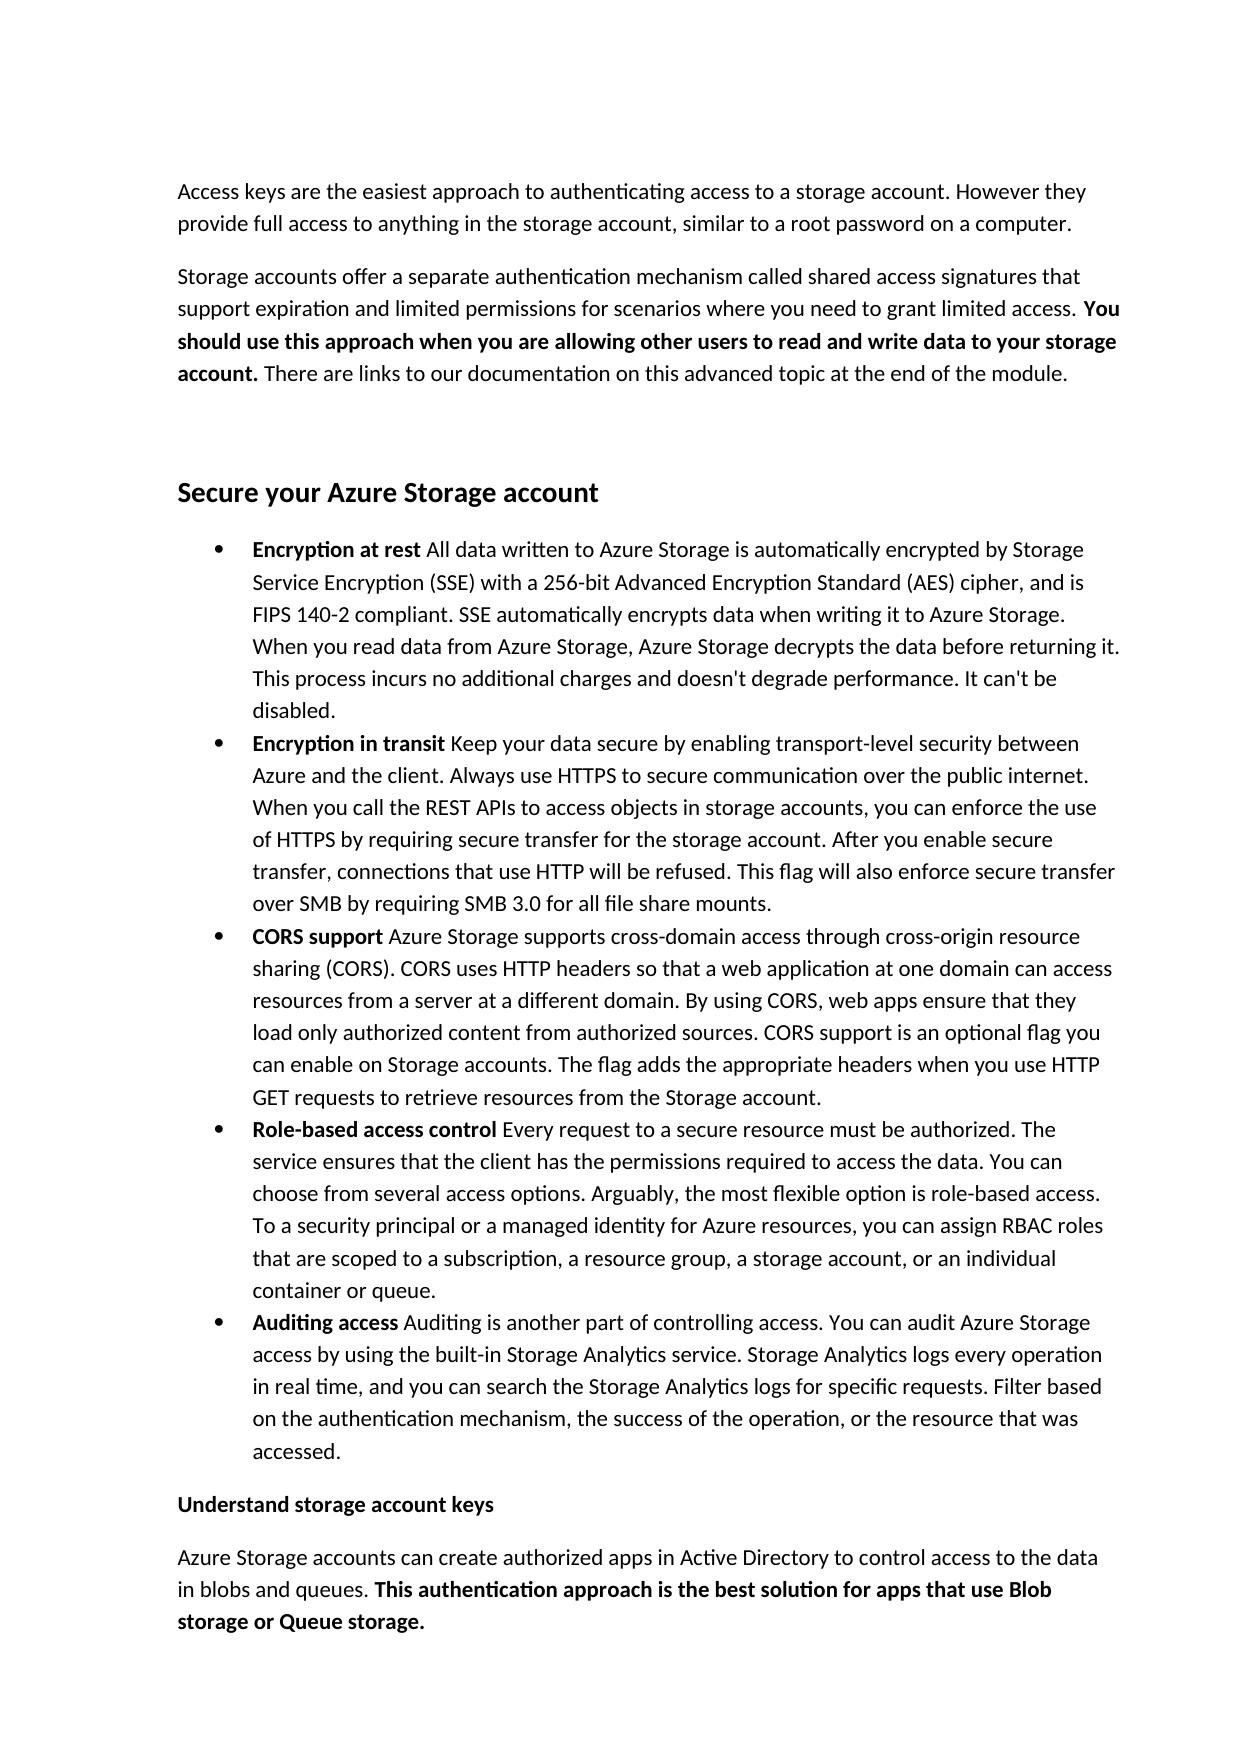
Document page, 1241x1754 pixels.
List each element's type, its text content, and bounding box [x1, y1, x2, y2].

text Access keys are the easiest approach to authenticating access to a storage account. However they provide full access to anything in the storage account, similar to a root password on a computer. [177, 177, 1122, 237]
list Encryption in transit Keep your data secure by enabling transport-level security between Azure and the client. Always use HTTPS to secure communication over the public internet. When you call the REST APIs to access objects in storage accounts, you can enforce the use of HTTPS by requiring secure transfer for the storage account. After you enable secure transfer, connections that use HTTP will be refused. This flag will also enforce secure transfer over SMB by requiring SMB 3.0 for all file share mounts. [215, 729, 1122, 918]
text Understand storage account keys [177, 1490, 1122, 1518]
list CORS support Azure Storage supports cross-domain access through cross-origin resource sharing (CORS). CORS uses HTTP headers so that a web application at one domain can access resources from a server at a different domain. By using CORS, web apps ensure that they load only authorized content from authorized sources. CORS support is an optional flag you can enable on Storage accounts. The flag adds the appropriate headers when you use HTTP GET requests to retrieve resources from the Storage account. [215, 922, 1122, 1111]
list Encryption at rest All data written to Azure Storage is automatically encrypted by Storage Service Encryption (SSE) with a 256-bit Advanced Encryption Standard (AES) cipher, and is FIPS 140-2 compliant. SSE automatically encrypts data when writing it to Azure Storage. When you read data from Azure Storage, Azure Storage decrypts the data before returning it. This process incurs no additional charges and doesn't degrade performance. It can't be disabled. [215, 536, 1122, 724]
list Auditing access Auditing is another part of controlling access. You can audit Azure Storage access by using the built-in Storage Analytics service. Storage Analytics logs every operation in real time, and you can search the Storage Analytics logs for specific requests. Filter based on the authentication mechanism, the success of the operation, or the resource that was accessed. [215, 1308, 1122, 1465]
text Azure Storage accounts can create authorized apps in Active Directory to control access to the data in blobs and queues. This authentication approach is the best solution for apps that use Blob storage or Queue storage. [177, 1543, 1122, 1635]
text Storage accounts offer a separate authentication mechanism called shared access signatures that support expiration and limited permissions for scenarios where you need to grant limited access. You should use this approach when you are allowing other users to read and write data to your storage account. There are links to our documentation on this advanced topic at the end of the module. [177, 262, 1122, 387]
list Role-based access control Every request to a secure resource must be authorized. The service ensures that the client has the permissions required to access the data. You can choose from several access options. Arguably, the most flexible option is role-based access. To a security principal or a managed identity for Azure resources, you can assign RBAC roles that are scoped to a subscription, a resource group, a storage account, or an individual container or queue. [215, 1115, 1122, 1304]
text Secure your Azure Storage account [177, 474, 1122, 509]
